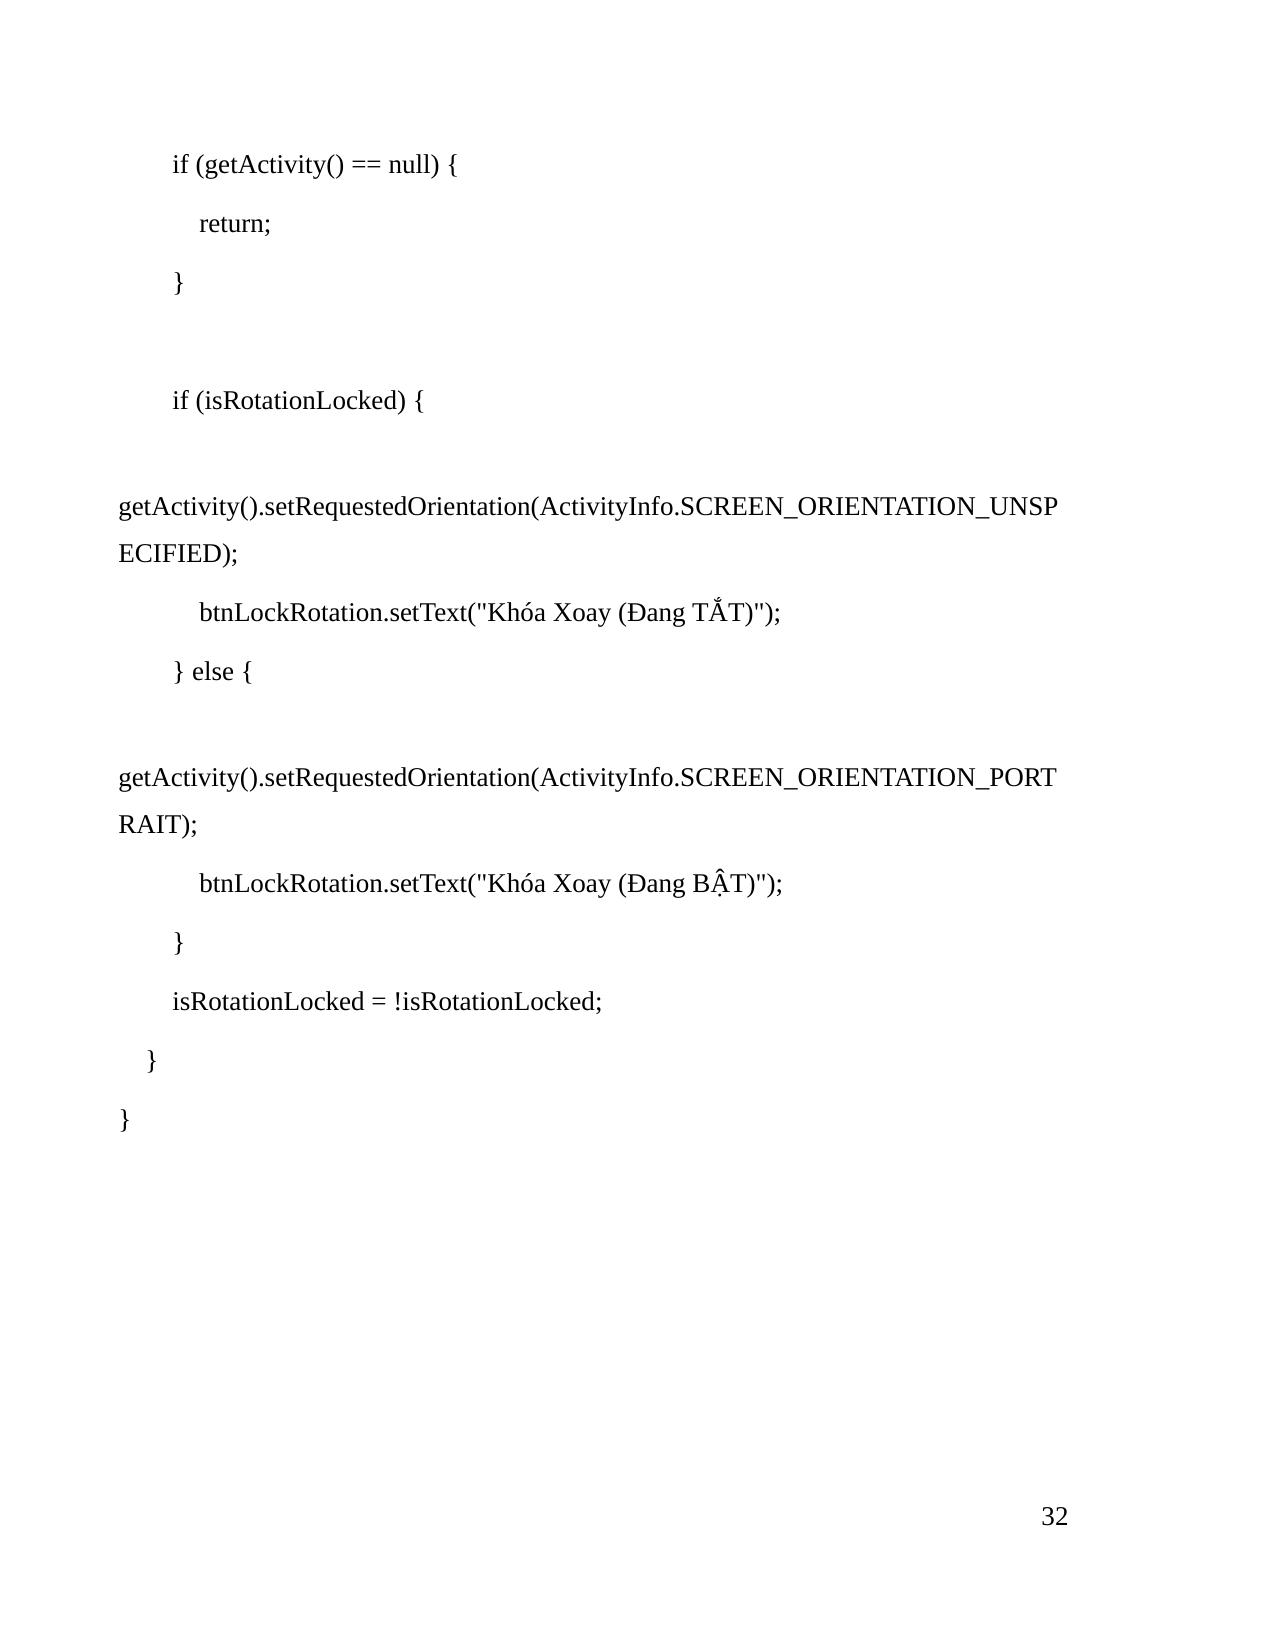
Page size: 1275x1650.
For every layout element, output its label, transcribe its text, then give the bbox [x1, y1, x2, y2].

text getActivity().setRequestedOrientation(ActivityInfo.SCREEN_ORIENTATION_UNSPECIFIED); [118, 443, 1068, 568]
text } [118, 1044, 1068, 1076]
text } [118, 266, 1068, 297]
text } [118, 926, 1068, 957]
text getActivity().setRequestedOrientation(ActivityInfo.SCREEN_ORIENTATION_PORTRAIT); [118, 714, 1068, 839]
text isRotationLocked = !isRotationLocked; [118, 985, 1068, 1016]
text return; [118, 207, 1068, 238]
text if (getActivity() == null) { [118, 148, 1068, 179]
text btnLockRotation.setText("Khóa Xoay (Đang BẬT)"); [118, 867, 1068, 898]
text } [118, 1103, 1068, 1135]
text if (isRotationLocked) { [118, 384, 1068, 416]
text } else { [118, 655, 1068, 686]
text btnLockRotation.setText("Khóa Xoay (Đang TẮT)"); [118, 596, 1068, 627]
